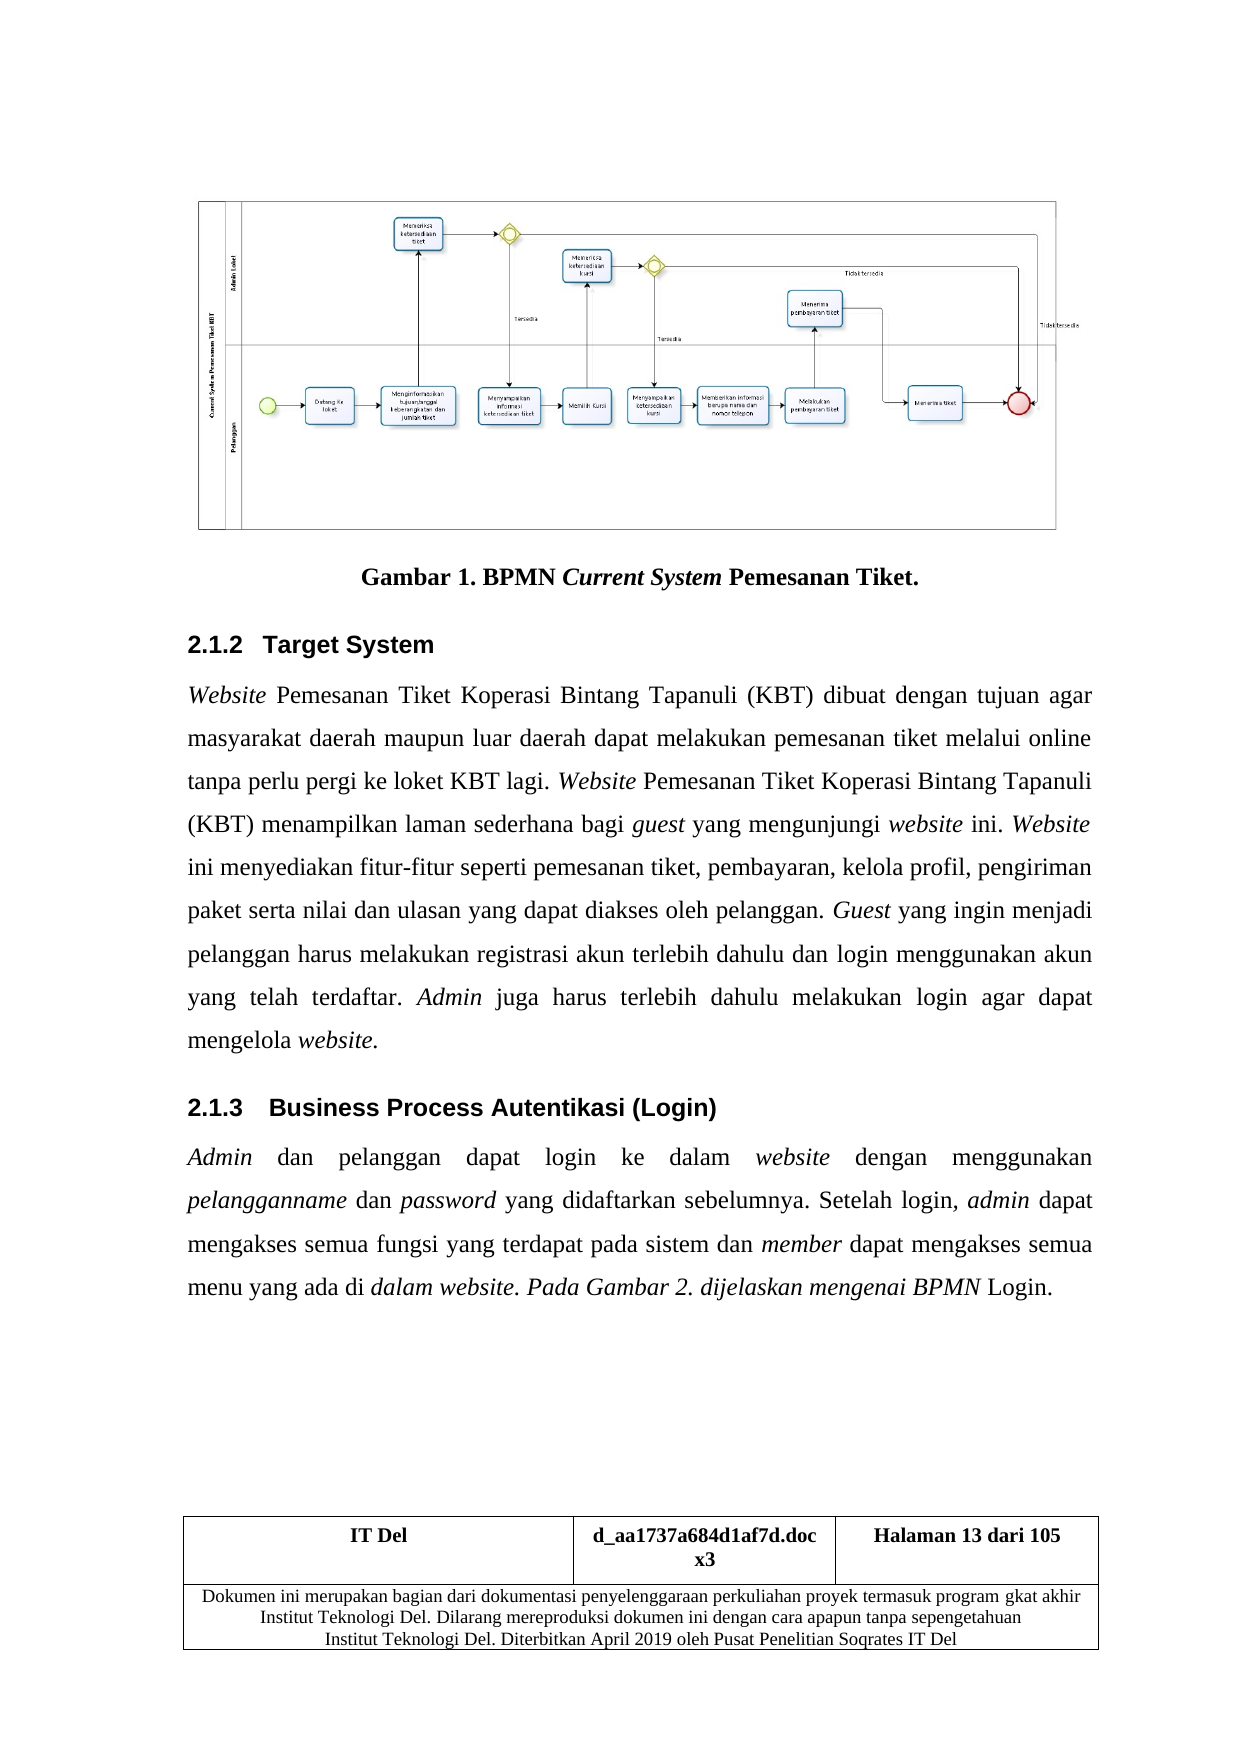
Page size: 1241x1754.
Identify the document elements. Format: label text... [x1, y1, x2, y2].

text Website Pemesanan Tiket Koperasi Bintang Tapanuli (KBT) dibuat dengan tujuan agar masyarakat daerah maupun luar daerah dapat melakukan pemesanan tiket melalui online tanpa perlu pergi ke loket KBT lagi. Website Pemesanan Tiket Koperasi Bintang Tapanuli (KBT) menampilkan laman sederhana bagi guest yang mengunjungi website ini. Website ini menyediakan fitur-fitur seperti pemesanan tiket, pembayaran, kelola profil, pengiriman paket serta nilai dan ulasan yang dapat diakses oleh pelanggan. Guest yang ingin menjadi pelanggan harus melakukan registrasi akun terlebih dahulu dan login menggunakan akun yang telah terdaftar. Admin juga harus terlebih dahulu melakukan login agar dapat mengelola website. [187, 680, 1092, 1054]
text Admin dan pelanggan dapat login ke dalam website dengan menggunakan pelangganname dan password yang didaftarkan sebelumnya. Setelah login, admin dapat mengakses semua fungsi yang terdapat pada sistem dan member dapat mengakses semua menu yang ada di dalam website. Pada Gambar 2. dijelaskan mengenai BPMN Login. [187, 1142, 1092, 1301]
subtitle Target System [187, 631, 1092, 659]
picture [187, 190, 1093, 548]
subtitle Business Process Autentikasi (Login) [187, 1093, 1092, 1122]
